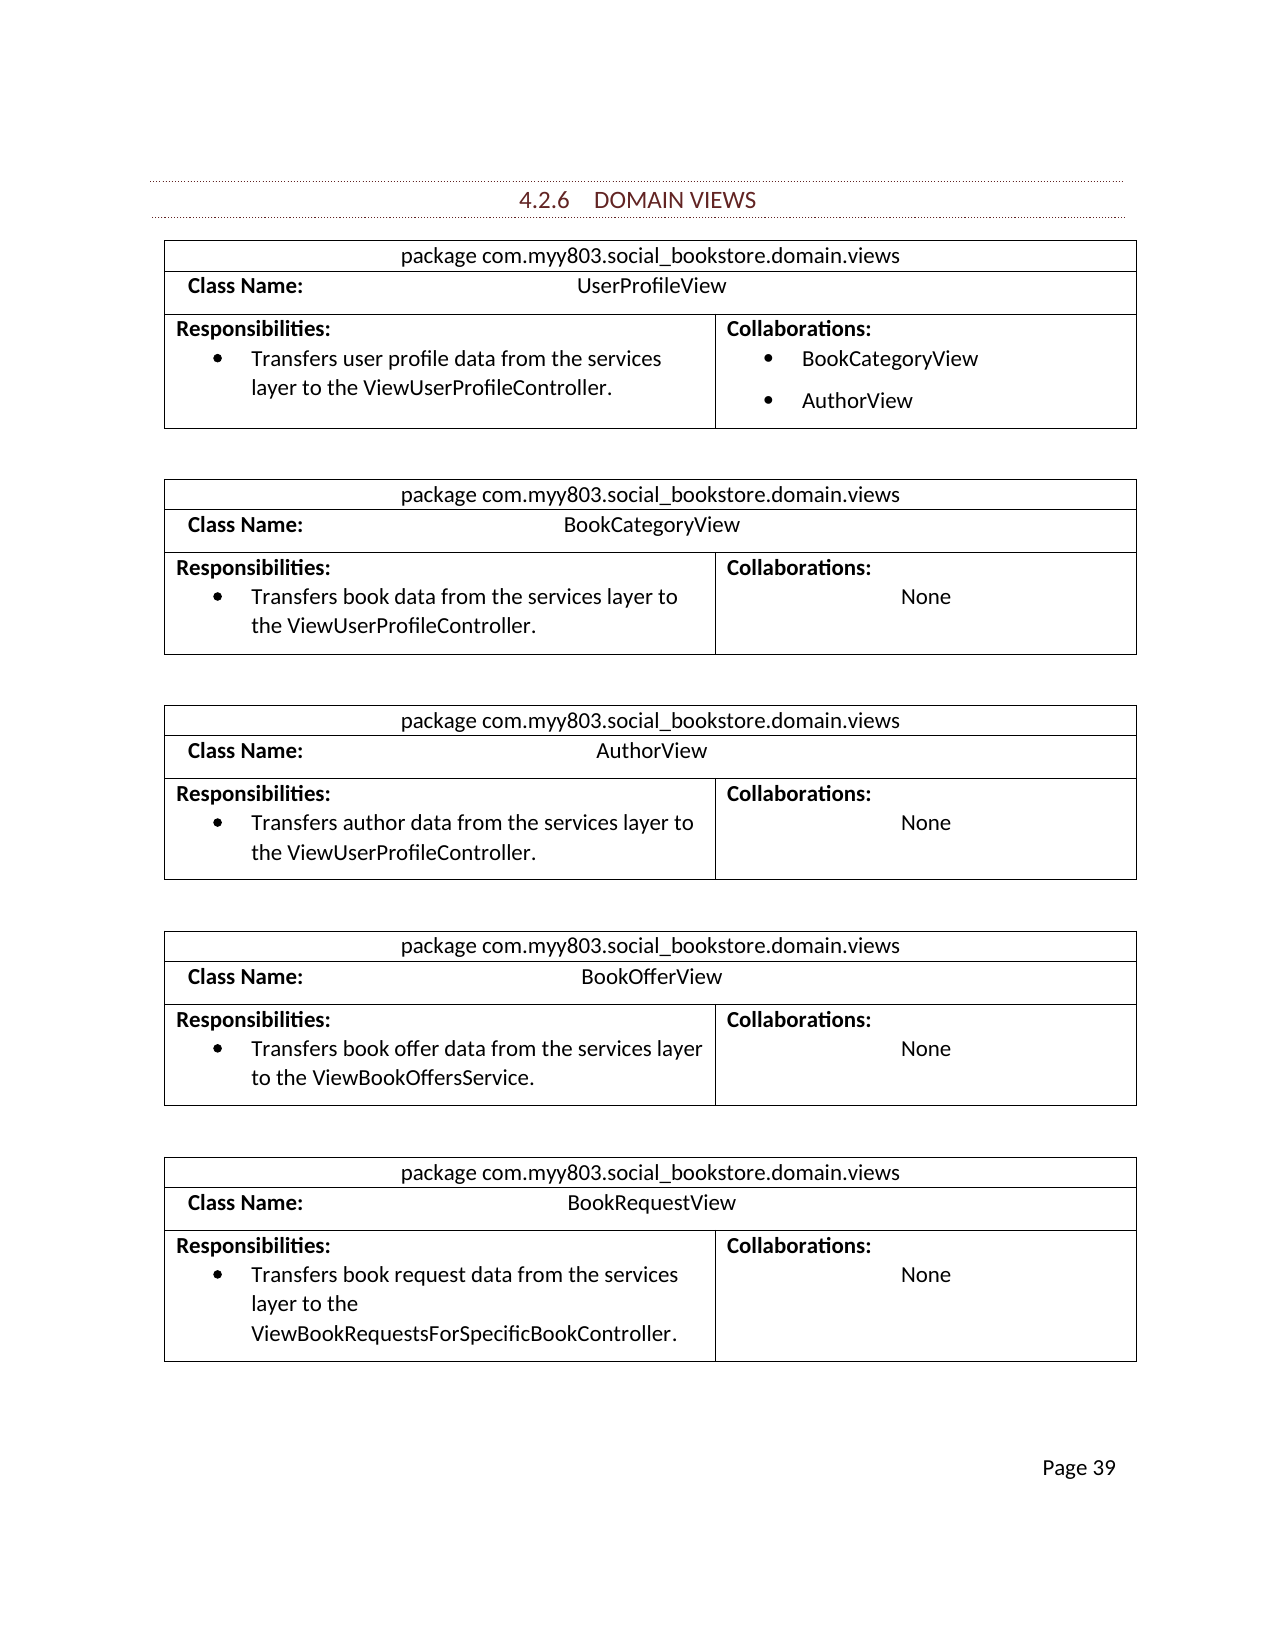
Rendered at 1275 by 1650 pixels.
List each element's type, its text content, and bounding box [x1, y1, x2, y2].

table_cell [977, 510, 1136, 552]
table_cell Responsibilities: Transfers user profile data from the services layer to the ViewUserProfileController. [165, 315, 715, 427]
table_cell Responsibilities: Transfers book offer data from the services layer to the ViewBookOffersService. [165, 1005, 715, 1105]
table_cell Responsibilities: Transfers author data from the services layer to the ViewUserProfileController. [165, 779, 715, 879]
table_header package com.myy803.social_bookstore.domain.views [165, 480, 1136, 509]
table_cell [977, 962, 1136, 1004]
table_cell Responsibilities: Transfers book data from the services layer to the ViewUserProfileController. [165, 553, 715, 653]
subtitle Domain Views [150, 181, 1125, 218]
table_cell [977, 1188, 1136, 1230]
table_cell UserProfileView [326, 272, 977, 313]
table_cell BookRequestView [326, 1188, 977, 1230]
table_cell BookCategoryView [326, 510, 977, 552]
table_cell Class Name: [165, 510, 326, 552]
table_cell Class Name: [165, 962, 326, 1004]
table_cell [977, 272, 1136, 313]
table_cell Class Name: [165, 736, 326, 778]
table_header package com.myy803.social_bookstore.domain.views [165, 1158, 1136, 1187]
table_cell Collaborations: None [716, 1231, 1136, 1361]
table_cell BookOfferView [326, 962, 977, 1004]
table_cell Collaborations: None [716, 553, 1136, 653]
table_cell Collaborations: None [716, 1005, 1136, 1105]
table_header package com.myy803.social_bookstore.domain.views [165, 932, 1136, 961]
table_cell [977, 736, 1136, 778]
table_cell AuthorView [326, 736, 977, 778]
table_cell Class Name: [165, 1188, 326, 1230]
table_cell Class Name: [165, 272, 326, 313]
table_header package com.myy803.social_bookstore.domain.views [165, 706, 1136, 735]
table_header package com.myy803.social_bookstore.domain.views [165, 241, 1136, 271]
table_cell Collaborations: None [716, 779, 1136, 879]
table_cell Responsibilities: Transfers book request data from the services layer to the ViewBookRequestsForSpecificBookController. [165, 1231, 715, 1361]
table_cell Collaborations: BookCategoryView AuthorView [716, 315, 1136, 427]
